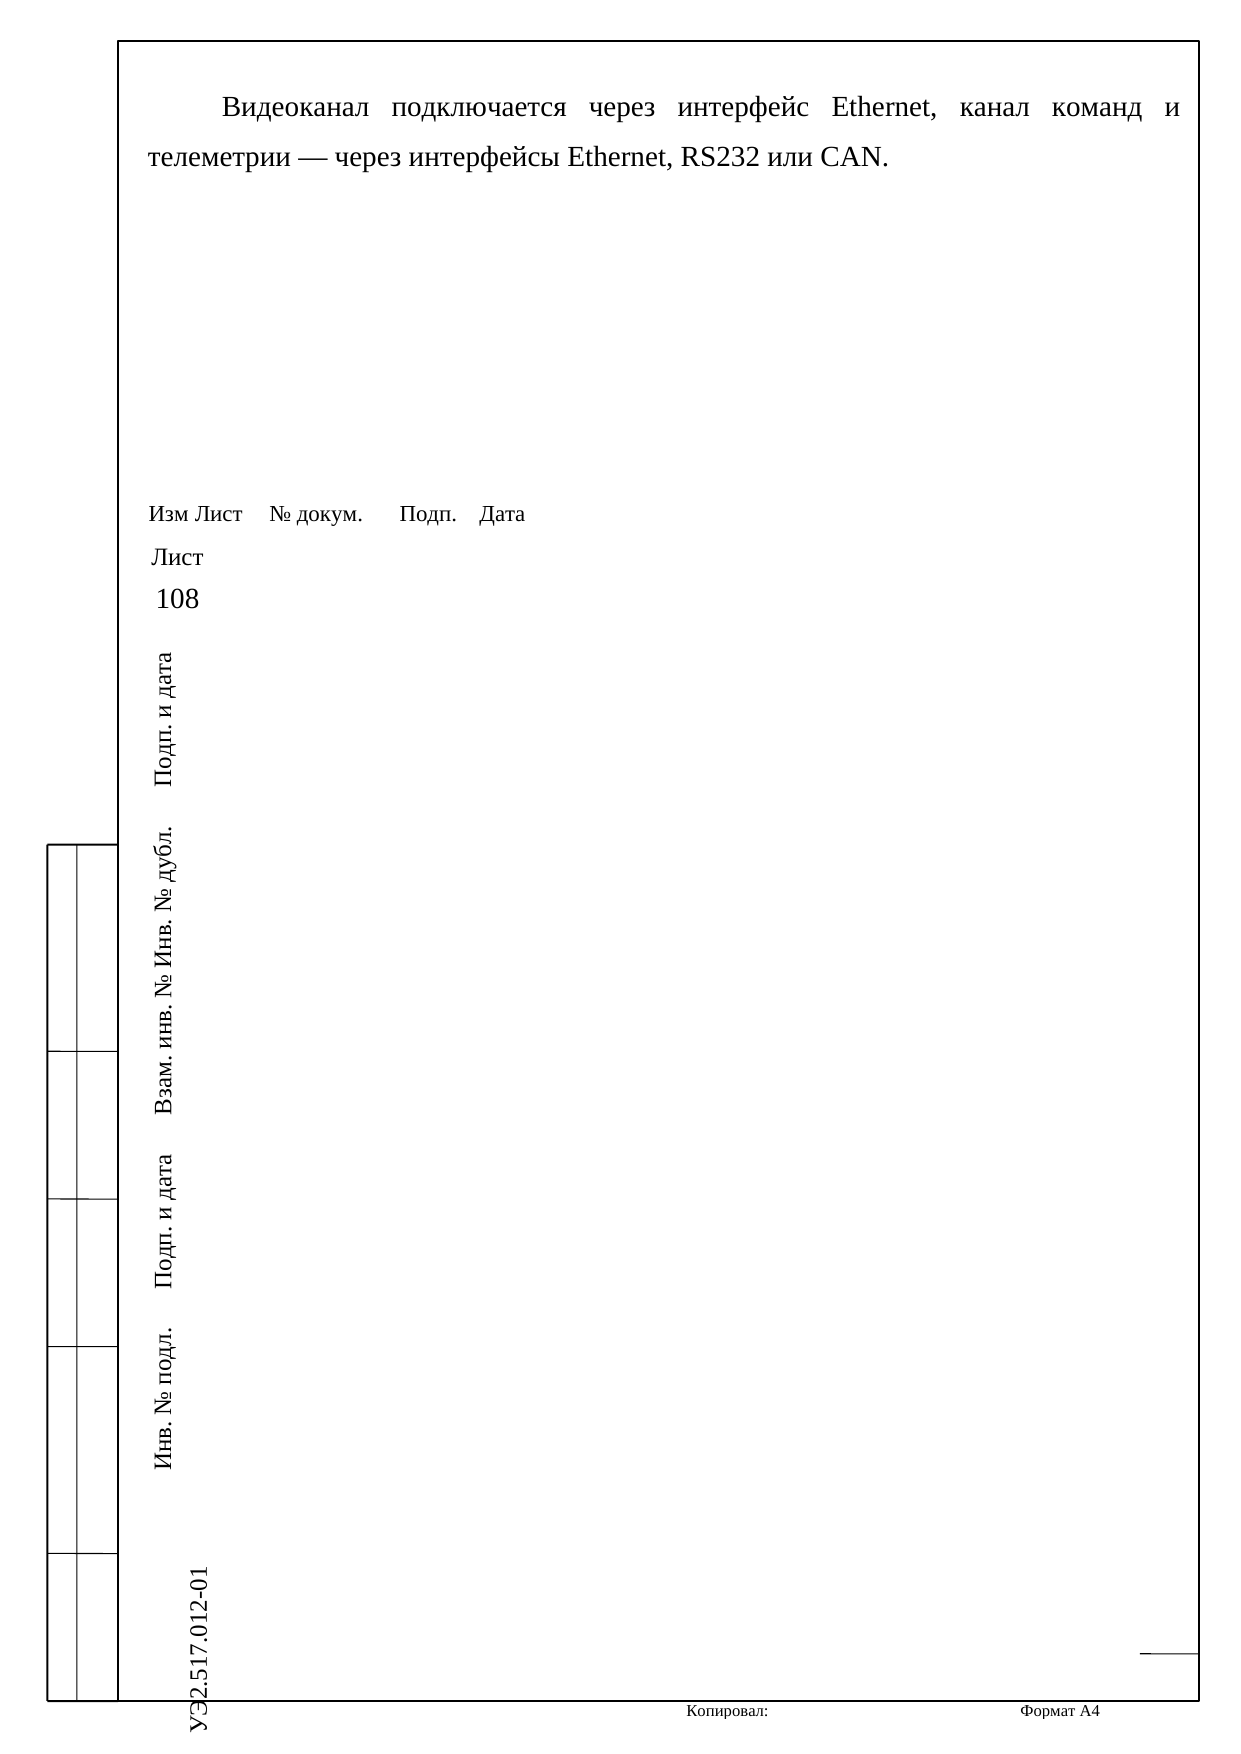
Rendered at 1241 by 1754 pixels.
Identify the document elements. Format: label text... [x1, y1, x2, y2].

text Видеоканал подключается через интерфейс Ethernet, канал команд и телеметрии — через интерфейсы Ethernet, RS232 или CAN. [148, 89, 1181, 172]
